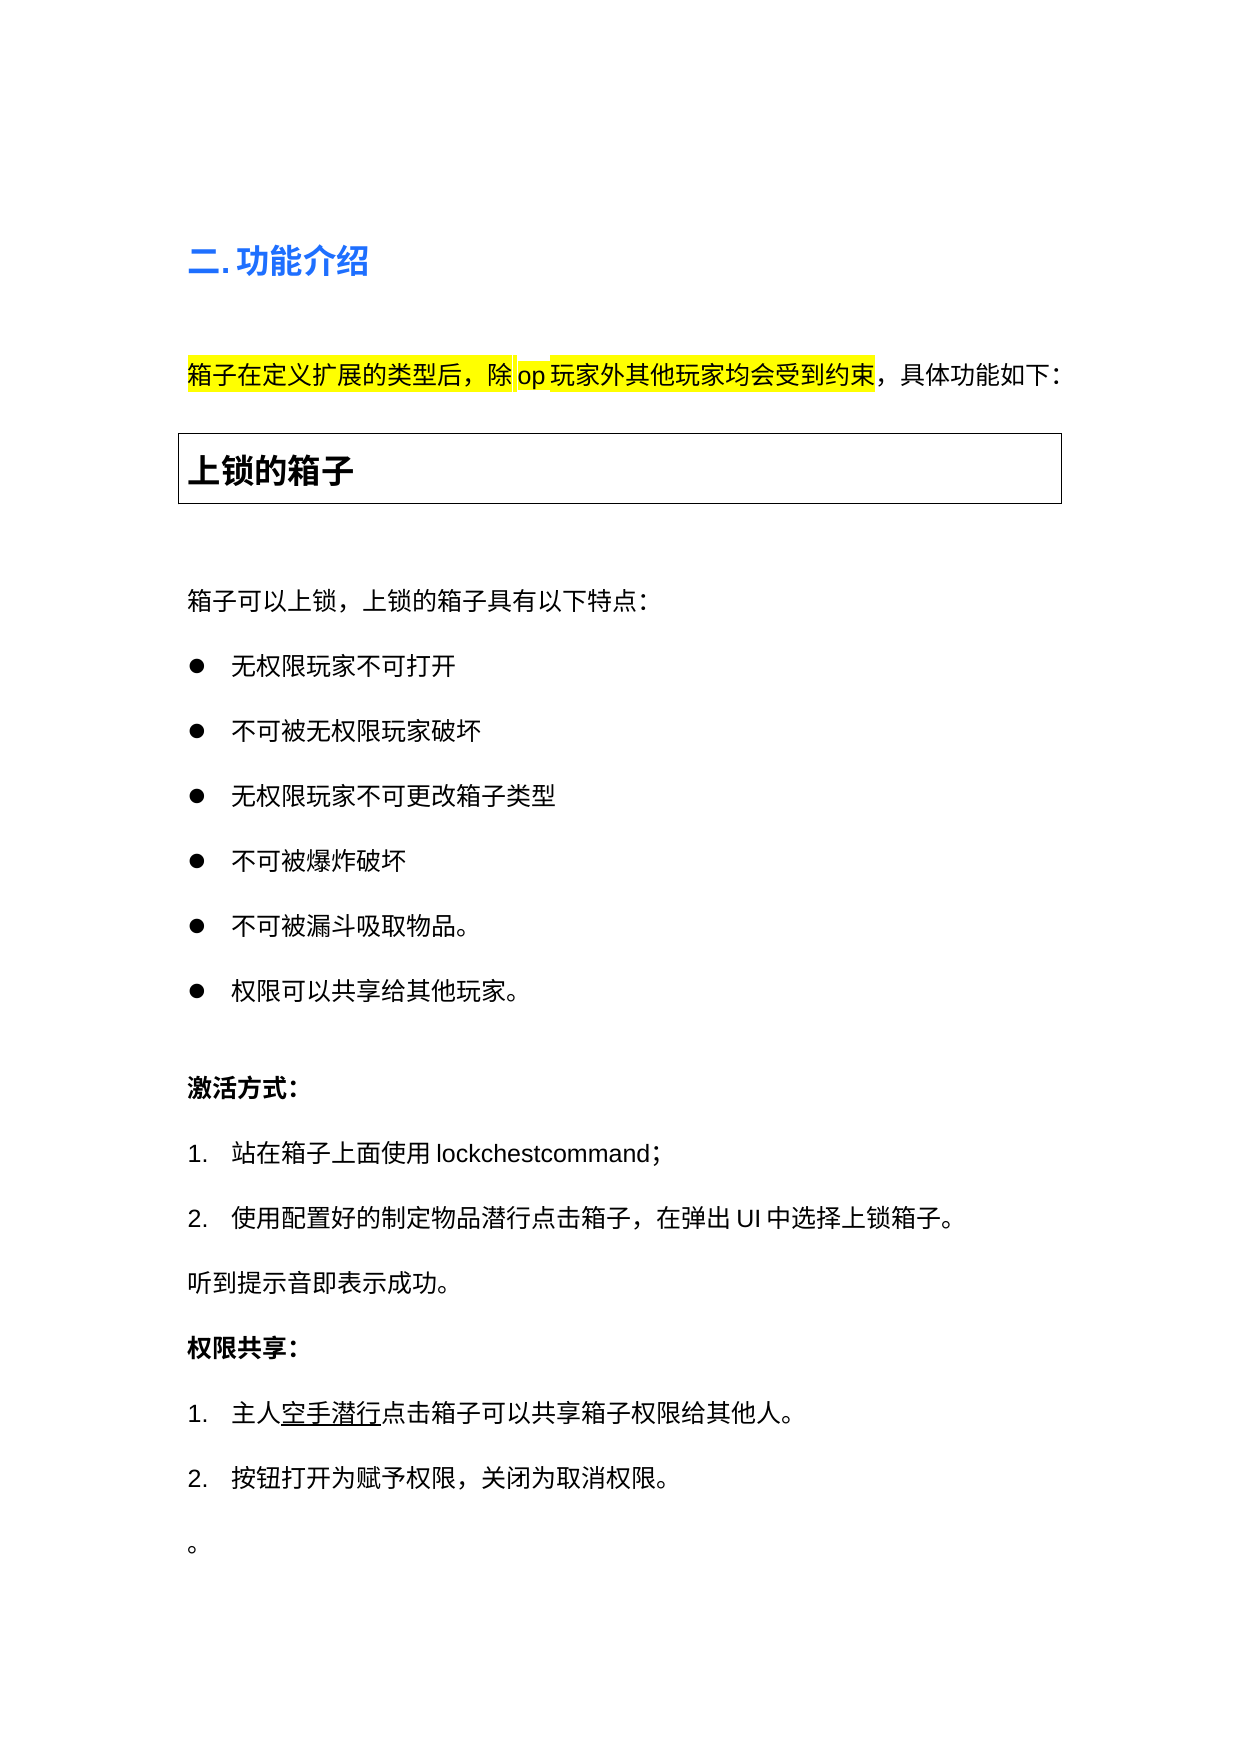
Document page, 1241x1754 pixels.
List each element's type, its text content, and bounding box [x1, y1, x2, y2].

list 按钮打开为赋予权限，关闭为取消权限。 [187, 1444, 1053, 1509]
list 无权限玩家不可打开 [187, 632, 1053, 697]
text 权限共享： [187, 1314, 1053, 1379]
list 不可被爆炸破坏 [187, 827, 1053, 892]
list 使用配置好的制定物品潜行点击箱子，在弹出UI中选择上锁箱子。 [187, 1184, 1053, 1249]
list 无权限玩家不可更改箱子类型 [187, 762, 1053, 827]
text 。 [187, 1509, 1053, 1574]
list 站在箱子上面使用lockchestcommand； [187, 1119, 1053, 1184]
text 听到提示音即表示成功。 [187, 1249, 1053, 1314]
list 权限可以共享给其他玩家。 [187, 957, 1053, 1022]
subtitle 功能介绍 [187, 227, 1053, 292]
subtitle 上锁的箱子 [179, 434, 1061, 503]
text 箱子在定义扩展的类型后，除op玩家外其他玩家均会受到约束，具体功能如下： [187, 341, 1053, 406]
list 主人空手潜行点击箱子可以共享箱子权限给其他人。 [187, 1379, 1053, 1444]
text 激活方式： [187, 1054, 1053, 1119]
list 不可被无权限玩家破坏 [187, 697, 1053, 762]
list 不可被漏斗吸取物品。 [187, 892, 1053, 957]
text 箱子可以上锁，上锁的箱子具有以下特点： [187, 567, 1053, 632]
